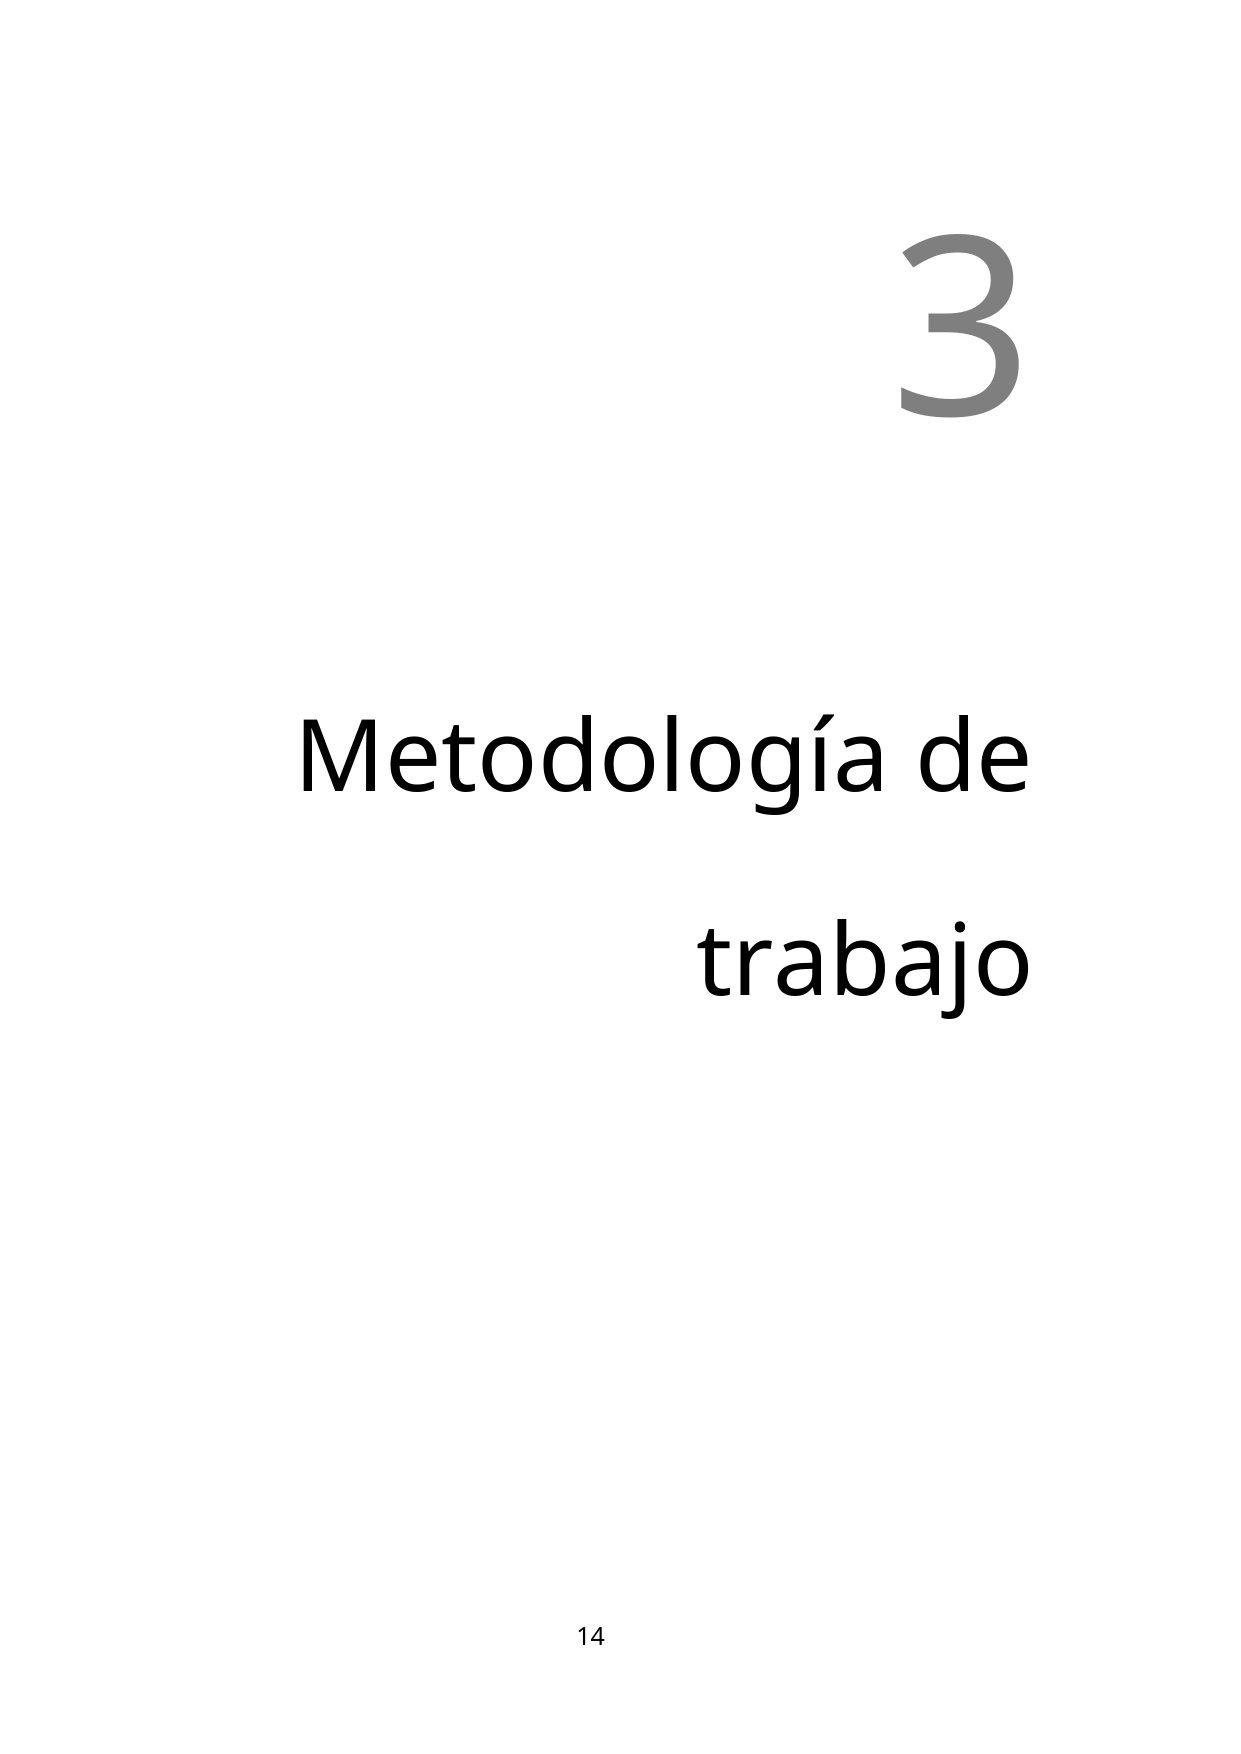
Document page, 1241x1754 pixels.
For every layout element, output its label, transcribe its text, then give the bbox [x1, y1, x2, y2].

text 3 [148, 148, 1033, 489]
text Metodología de trabajo [148, 684, 1033, 1025]
